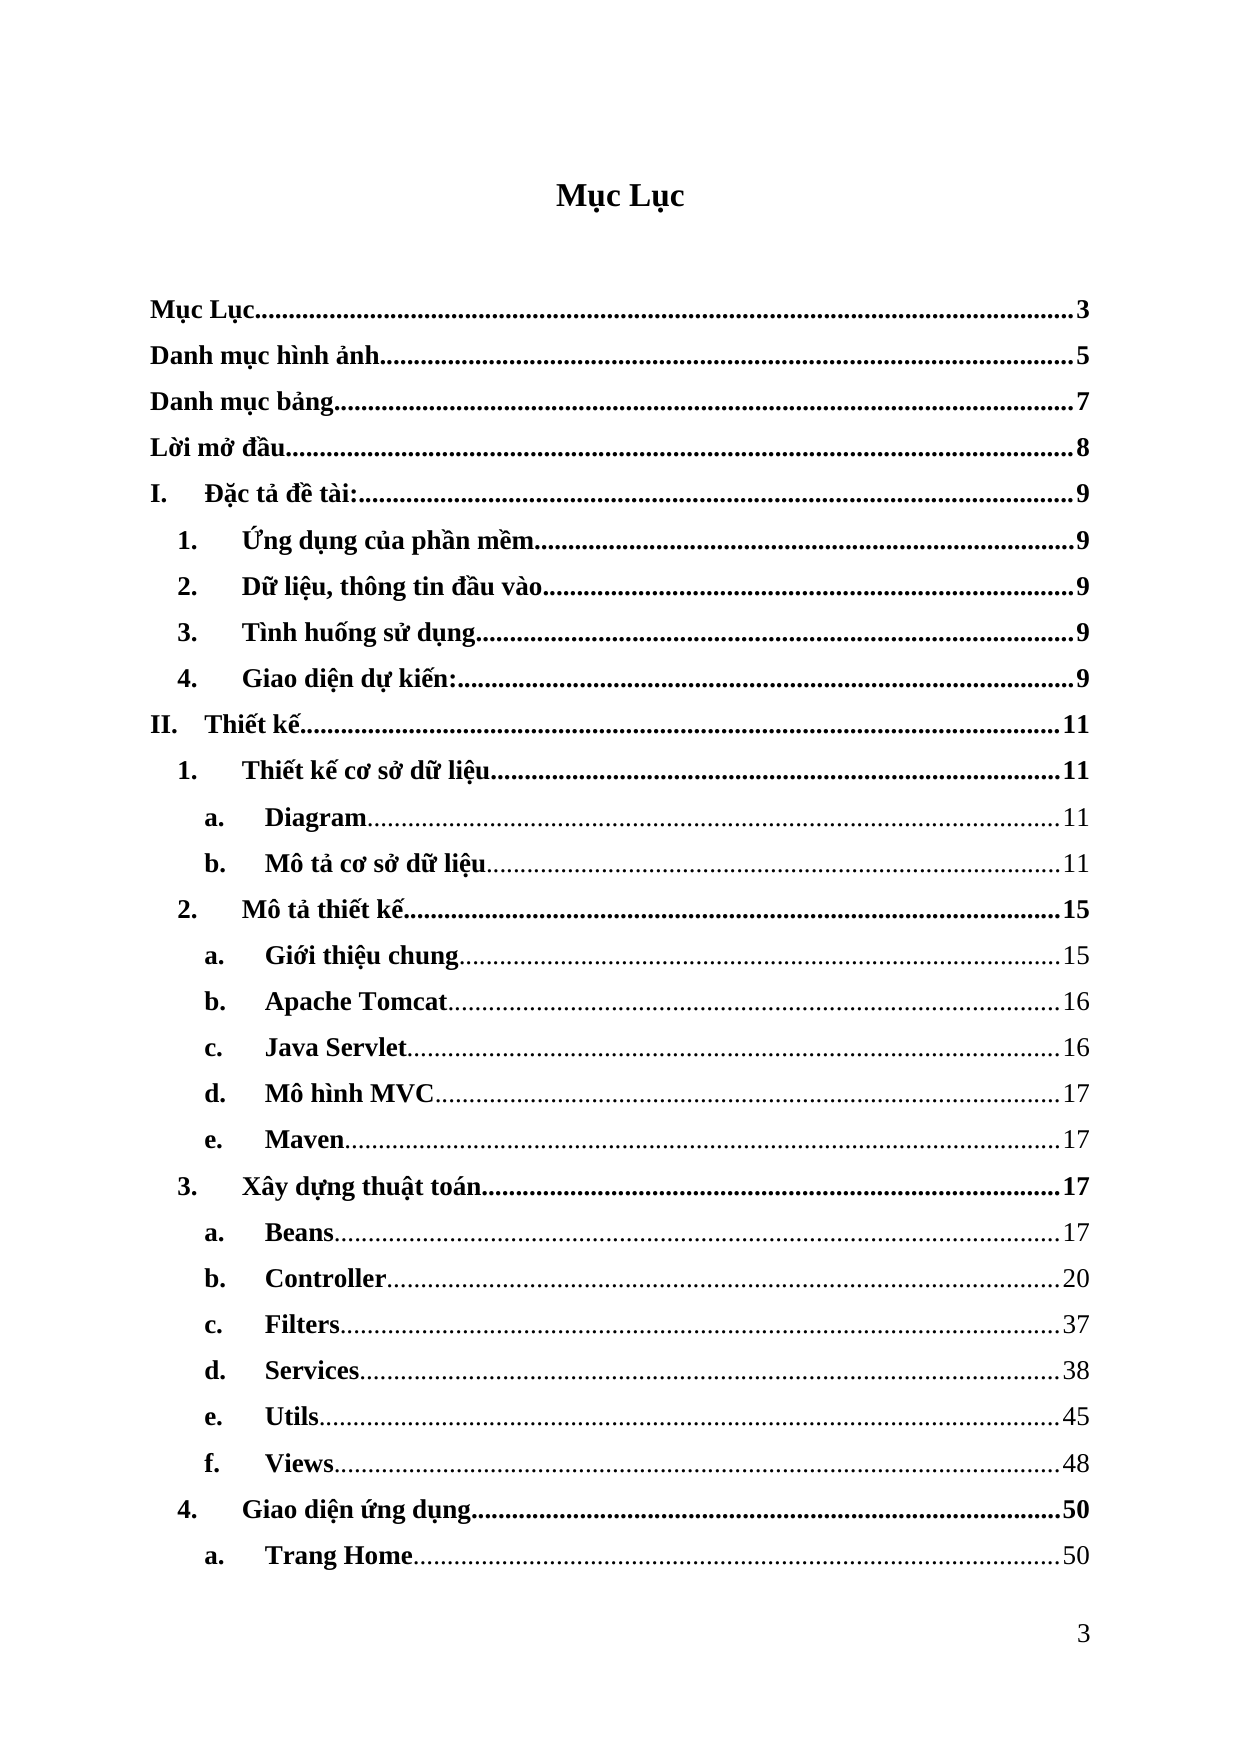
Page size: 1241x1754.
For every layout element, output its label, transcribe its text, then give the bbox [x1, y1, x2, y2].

subtitle Mục Lục [150, 175, 1090, 213]
